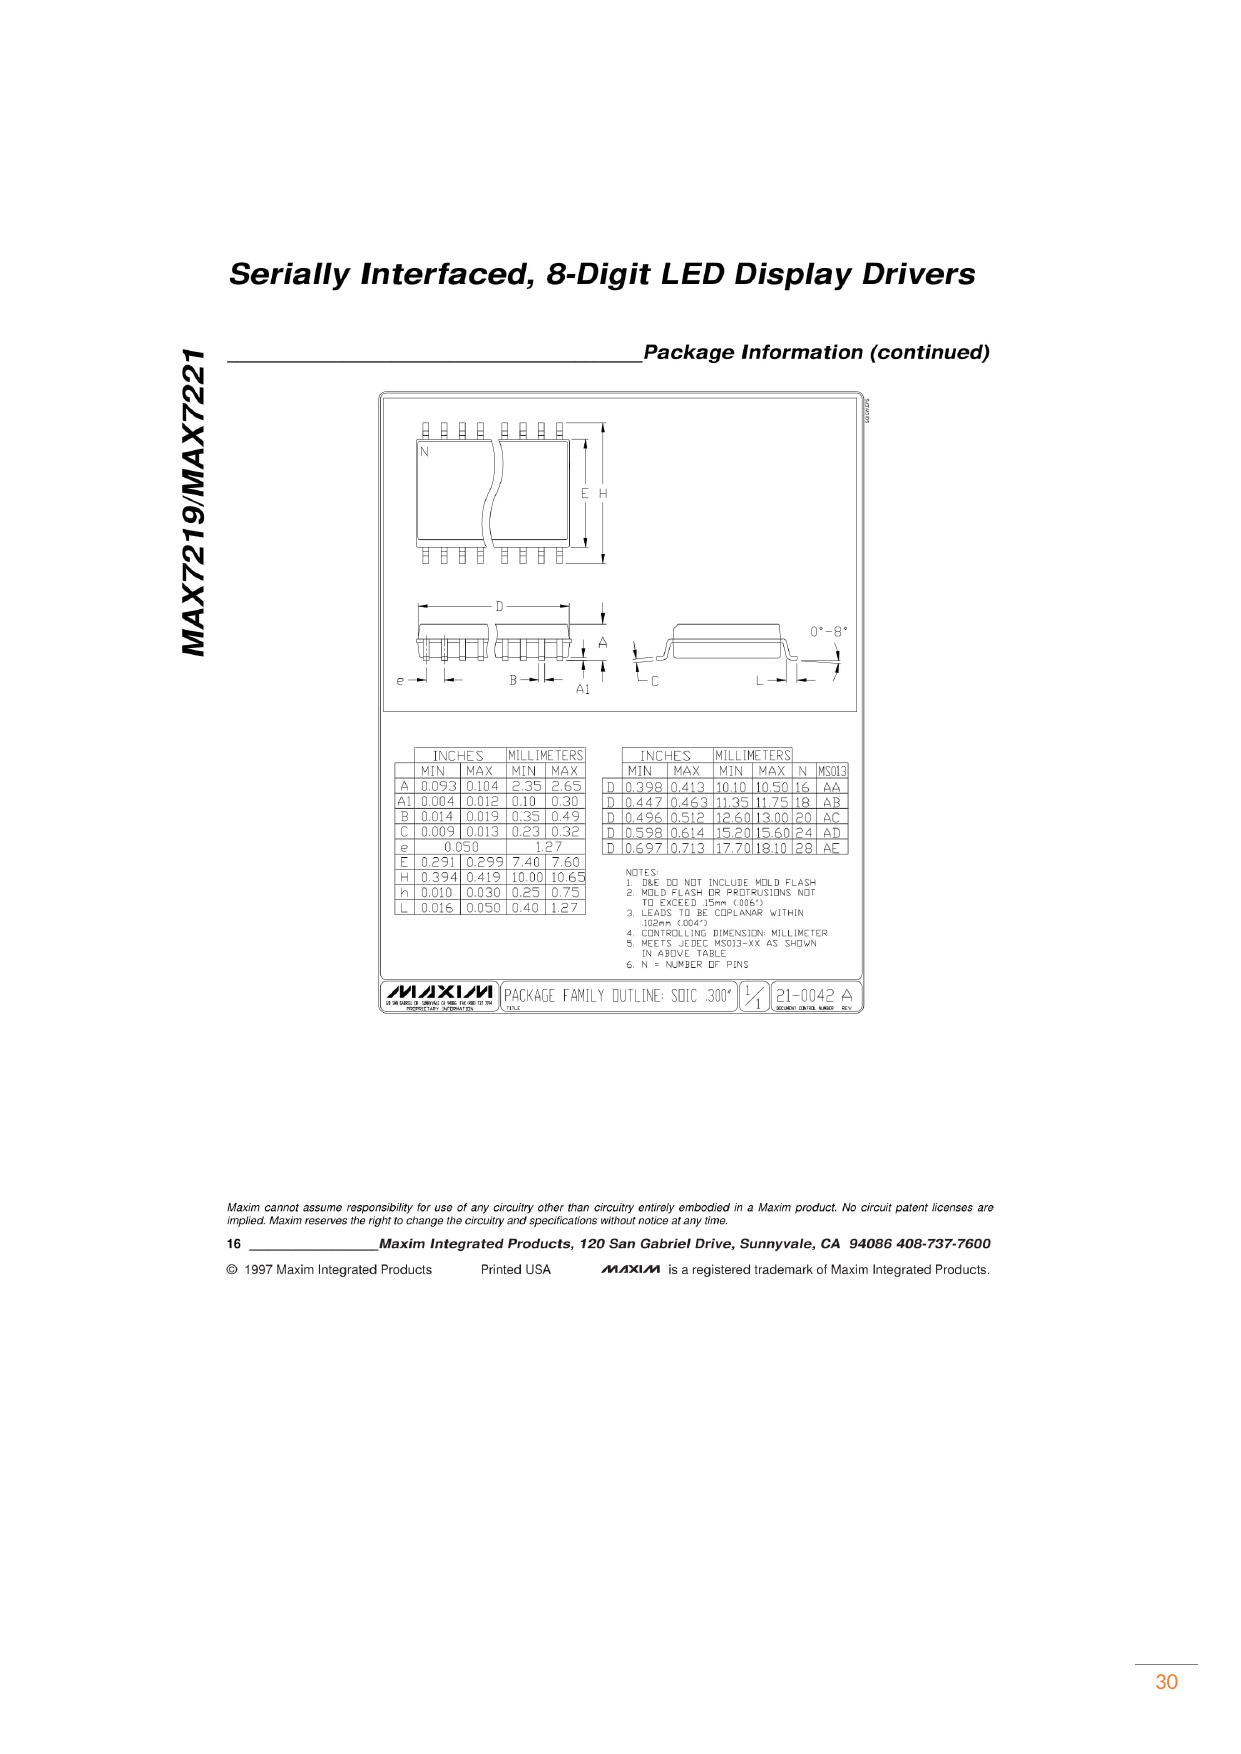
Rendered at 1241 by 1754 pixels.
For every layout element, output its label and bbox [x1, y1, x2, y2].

picture [147, 147, 1092, 1370]
